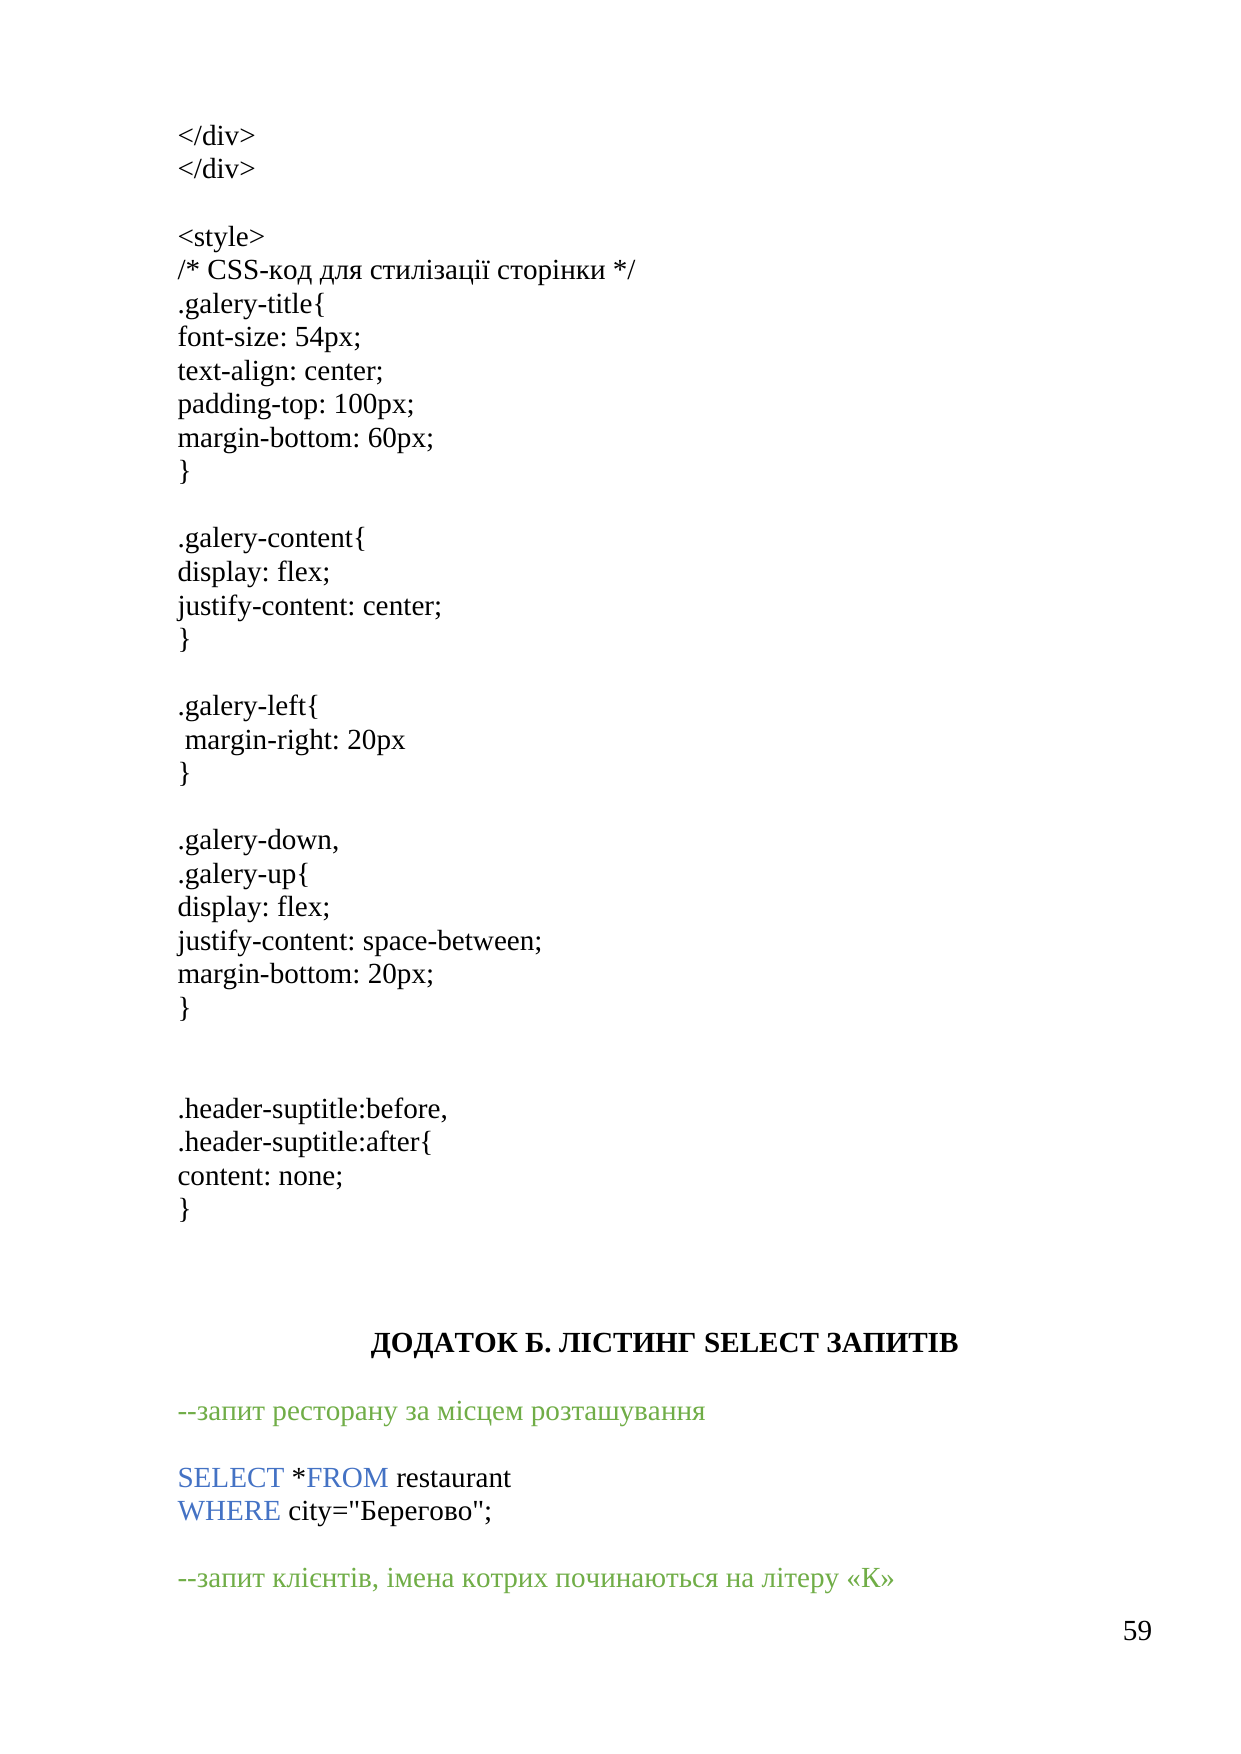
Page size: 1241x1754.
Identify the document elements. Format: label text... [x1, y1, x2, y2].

text /* CSS-код для стилізації сторінки */ [177, 252, 1152, 286]
text <style> [177, 219, 1152, 252]
text --запит клієнтів, імена котрих починаються на літеру «К» [177, 1560, 1152, 1594]
text } [177, 453, 1152, 487]
text </div> [177, 118, 1152, 152]
text } [177, 1191, 1152, 1225]
text </div> [177, 152, 1152, 185]
text font-size: 54px; [177, 319, 1152, 353]
text .header-suptitle:after{ [177, 1124, 1152, 1158]
text text-align: center; [177, 353, 1152, 386]
text ДОДАТОК Б. ЛІСТИНГ SELECT ЗАПИТІВ [177, 1326, 1152, 1359]
text SELECT *FROM restaurant [177, 1460, 1152, 1493]
text } [177, 990, 1152, 1024]
text justify-content: center; [177, 588, 1152, 621]
text } [177, 621, 1152, 655]
text .galery-down, [177, 822, 1152, 856]
text .header-suptitle:before, [177, 1091, 1152, 1124]
text justify-content: space-between; [177, 923, 1152, 957]
text margin-bottom: 60px; [177, 420, 1152, 453]
text --запит ресторану за місцем розташування [177, 1393, 1152, 1426]
text .galery-title{ [177, 286, 1152, 319]
text WHERE city="Берегово"; [177, 1493, 1152, 1527]
text display: flex; [177, 889, 1152, 923]
text .galery-left{ [177, 688, 1152, 722]
text .galery-content{ [177, 521, 1152, 554]
text } [177, 755, 1152, 789]
text margin-bottom: 20px; [177, 957, 1152, 990]
text padding-top: 100px; [177, 386, 1152, 420]
text display: flex; [177, 554, 1152, 588]
text content: none; [177, 1158, 1152, 1191]
text .galery-up{ [177, 856, 1152, 889]
text margin-right: 20px [177, 722, 1152, 755]
